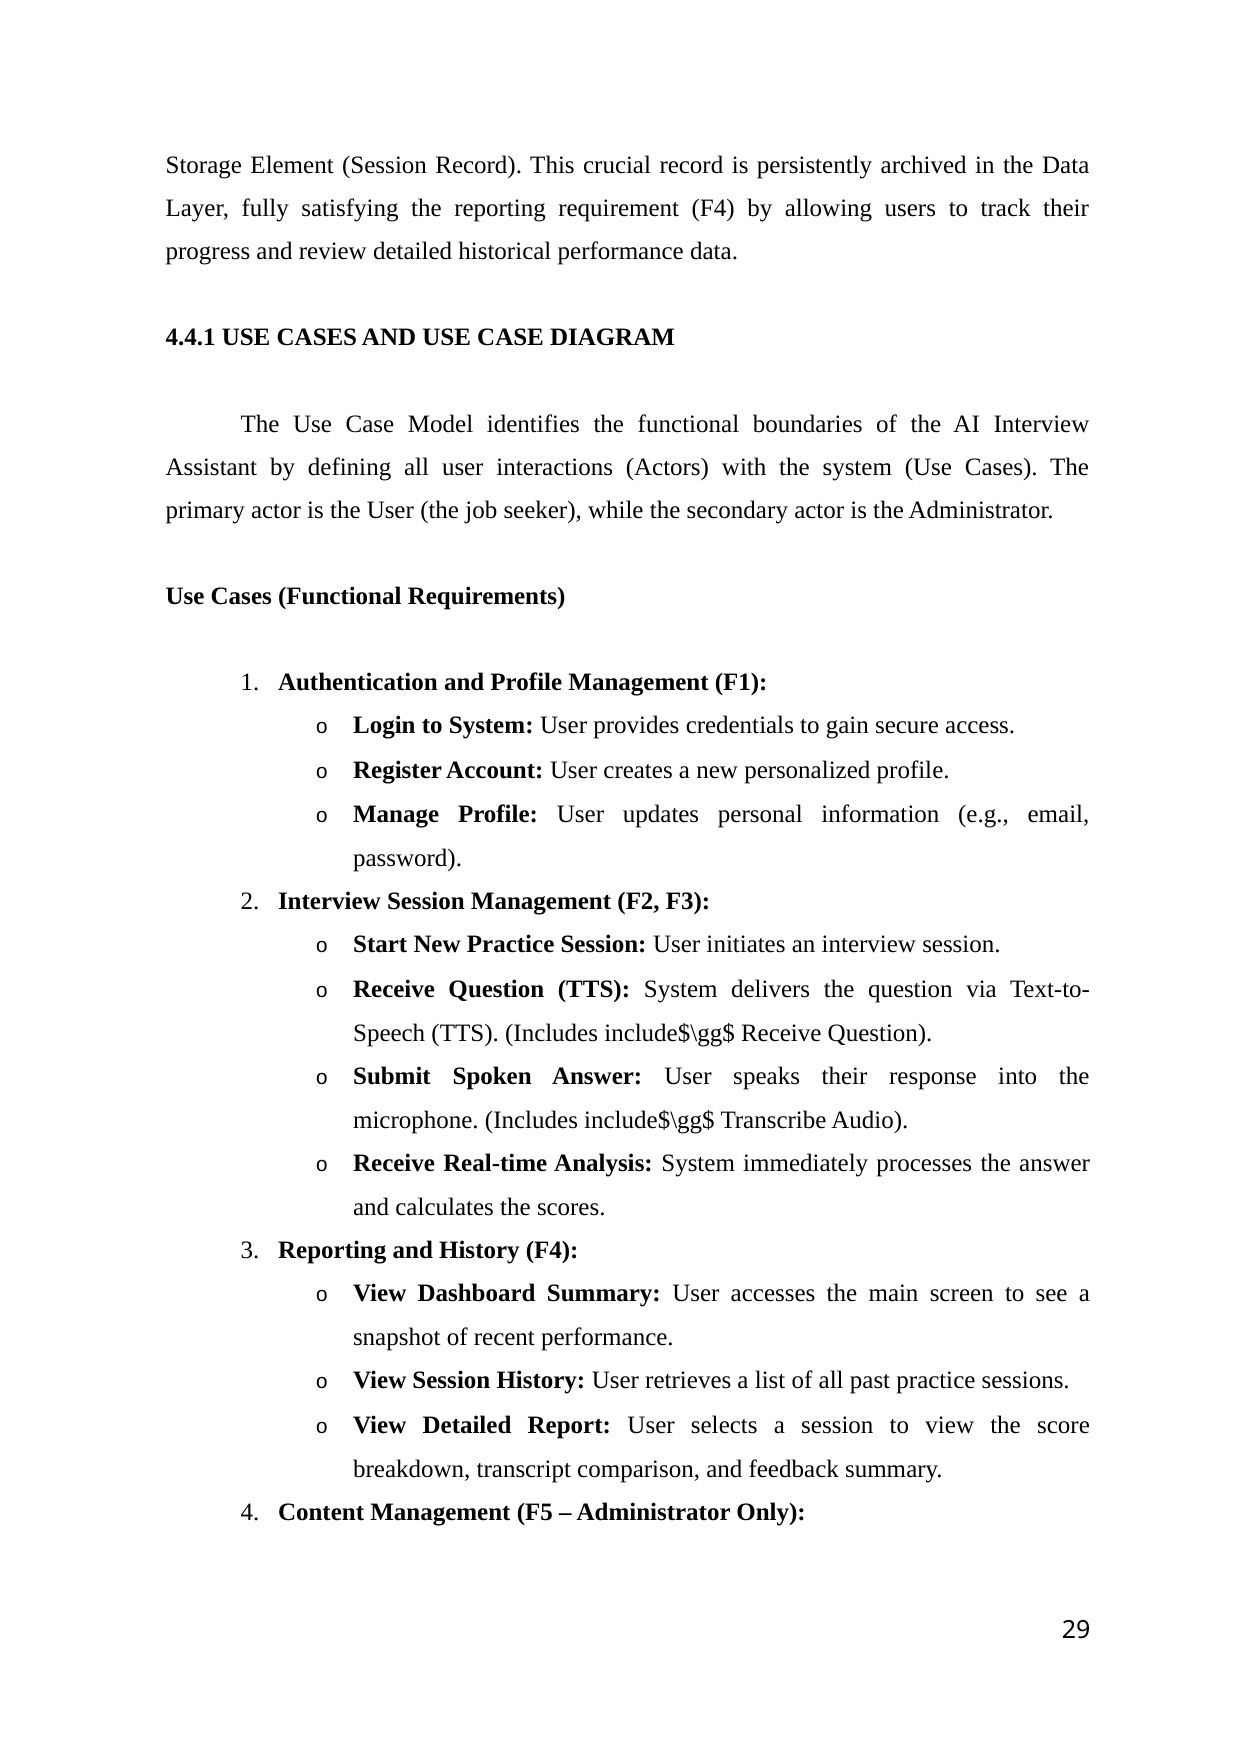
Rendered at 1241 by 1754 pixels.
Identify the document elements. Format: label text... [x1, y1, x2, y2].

list View Dashboard Summary: User accesses the main screen to see a snapshot of recent performance. [315, 1278, 1090, 1351]
list Login to System: User provides credentials to gain secure access. [315, 711, 1090, 740]
list Start New Practice Session: User initiates an interview session. [315, 929, 1090, 959]
list Reporting and History (F4): [240, 1235, 1090, 1264]
list Authentication and Profile Management (F1): [240, 667, 1090, 696]
list Receive Real-time Analysis: System immediately processes the answer and calculates the scores. [315, 1148, 1090, 1221]
list Receive Question (TTS): System delivers the question via Text-to-Speech (TTS). (Includes include$\gg$ Receive Question). [315, 974, 1090, 1047]
text 4.4.1 USE CASES AND USE CASE DIAGRAM [165, 322, 1090, 351]
list Register Account: User creates a new personalized profile. [315, 755, 1090, 784]
text Use Cases (Functional Requirements) [165, 581, 1090, 610]
list View Detailed Report: User selects a session to view the score breakdown, transcript comparison, and feedback summary. [315, 1410, 1090, 1482]
text The Use Case Model identifies the functional boundaries of the AI Interview Assistant by defining all user interactions (Actors) with the system (Use Cases). The primary actor is the User (the job seeker), while the secondary actor is the Administrator. [165, 409, 1090, 524]
list Content Management (F5 – Administrator Only): [240, 1497, 1090, 1526]
list View Session History: User retrieves a list of all past practice sessions. [315, 1365, 1090, 1395]
list Manage Profile: User updates personal information (e.g., email, password). [315, 799, 1090, 872]
list Submit Spoken Answer: User speaks their response into the microphone. (Includes include$\gg$ Transcribe Audio). [315, 1061, 1090, 1134]
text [165, 150, 1090, 265]
list Interview Session Management (F2, F3): [240, 886, 1090, 915]
